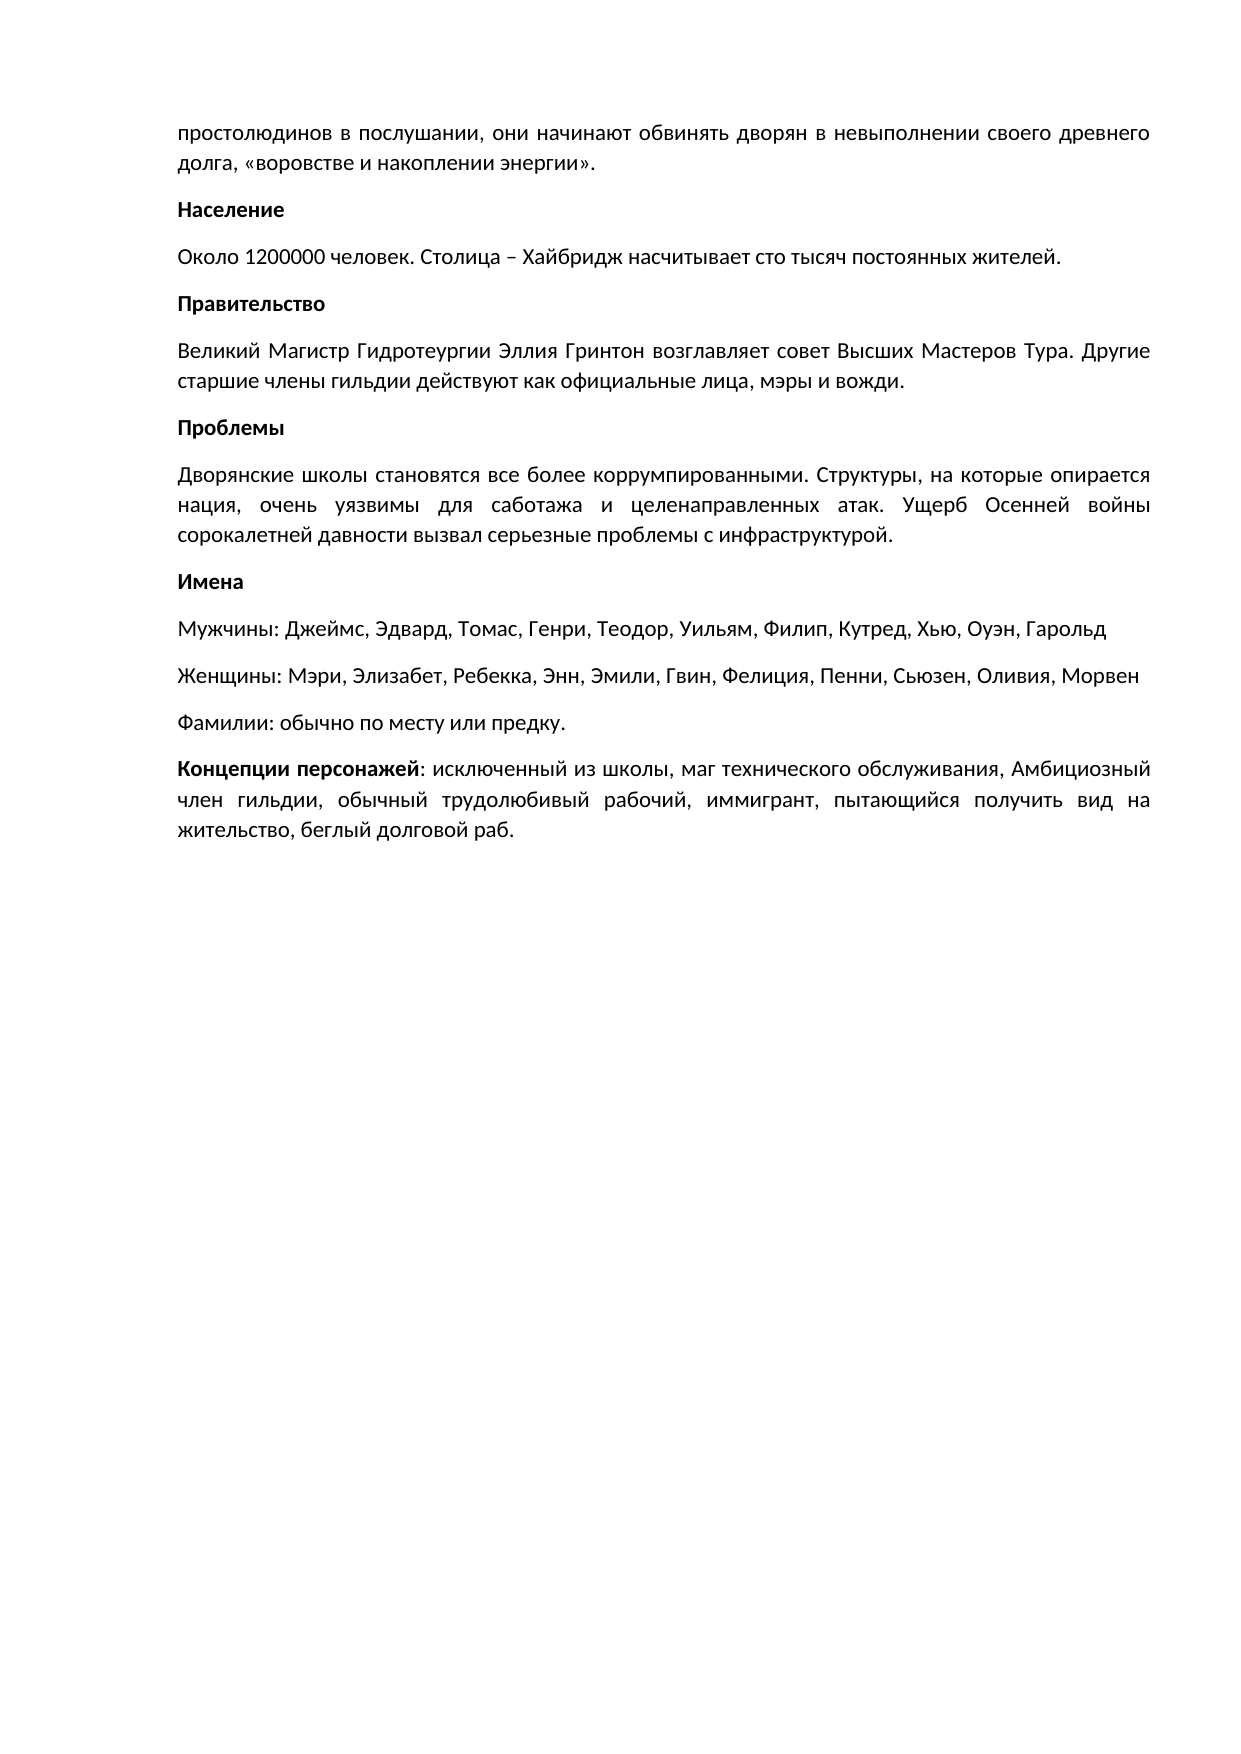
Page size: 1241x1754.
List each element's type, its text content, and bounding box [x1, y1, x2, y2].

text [177, 118, 1152, 176]
text Женщины: Мэри, Элизабет, Ребекка, Энн, Эмили, Гвин, Фелиция, Пенни, Сьюзен, Оливия, Морвен [177, 661, 1152, 689]
text Великий Магистр Гидротеургии Эллия Гринтон возглавляет совет Высших Мастеров Тура. Другие старшие члены гильдии действуют как официальные лица, мэры и вожди. [177, 336, 1152, 394]
text Население [177, 195, 1152, 223]
text Концепции персонажей: исключенный из школы, маг технического обслуживания, Амбициозный член гильдии, обычный трудолюбивый рабочий, иммигрант, пытающийся получить вид на жительство, беглый долговой раб. [177, 754, 1152, 843]
text Дворянские школы становятся все более коррумпированными. Структуры, на которые опирается нация, очень уязвимы для саботажа и целенаправленных атак. Ущерб Осенней войны сорокалетней давности вызвал серьезные проблемы с инфраструктурой. [177, 460, 1152, 548]
text Имена [177, 567, 1152, 595]
text Фамилии: обычно по месту или предку. [177, 708, 1152, 736]
text Проблемы [177, 413, 1152, 441]
text Около 1200000 человек. Столица – Хайбридж насчитывает сто тысяч постоянных жителей. [177, 242, 1152, 270]
text Правительство [177, 289, 1152, 317]
text Мужчины: Джеймс, Эдвард, Томас, Генри, Теодор, Уильям, Филип, Кутред, Хью, Оуэн, Гарольд [177, 614, 1152, 642]
